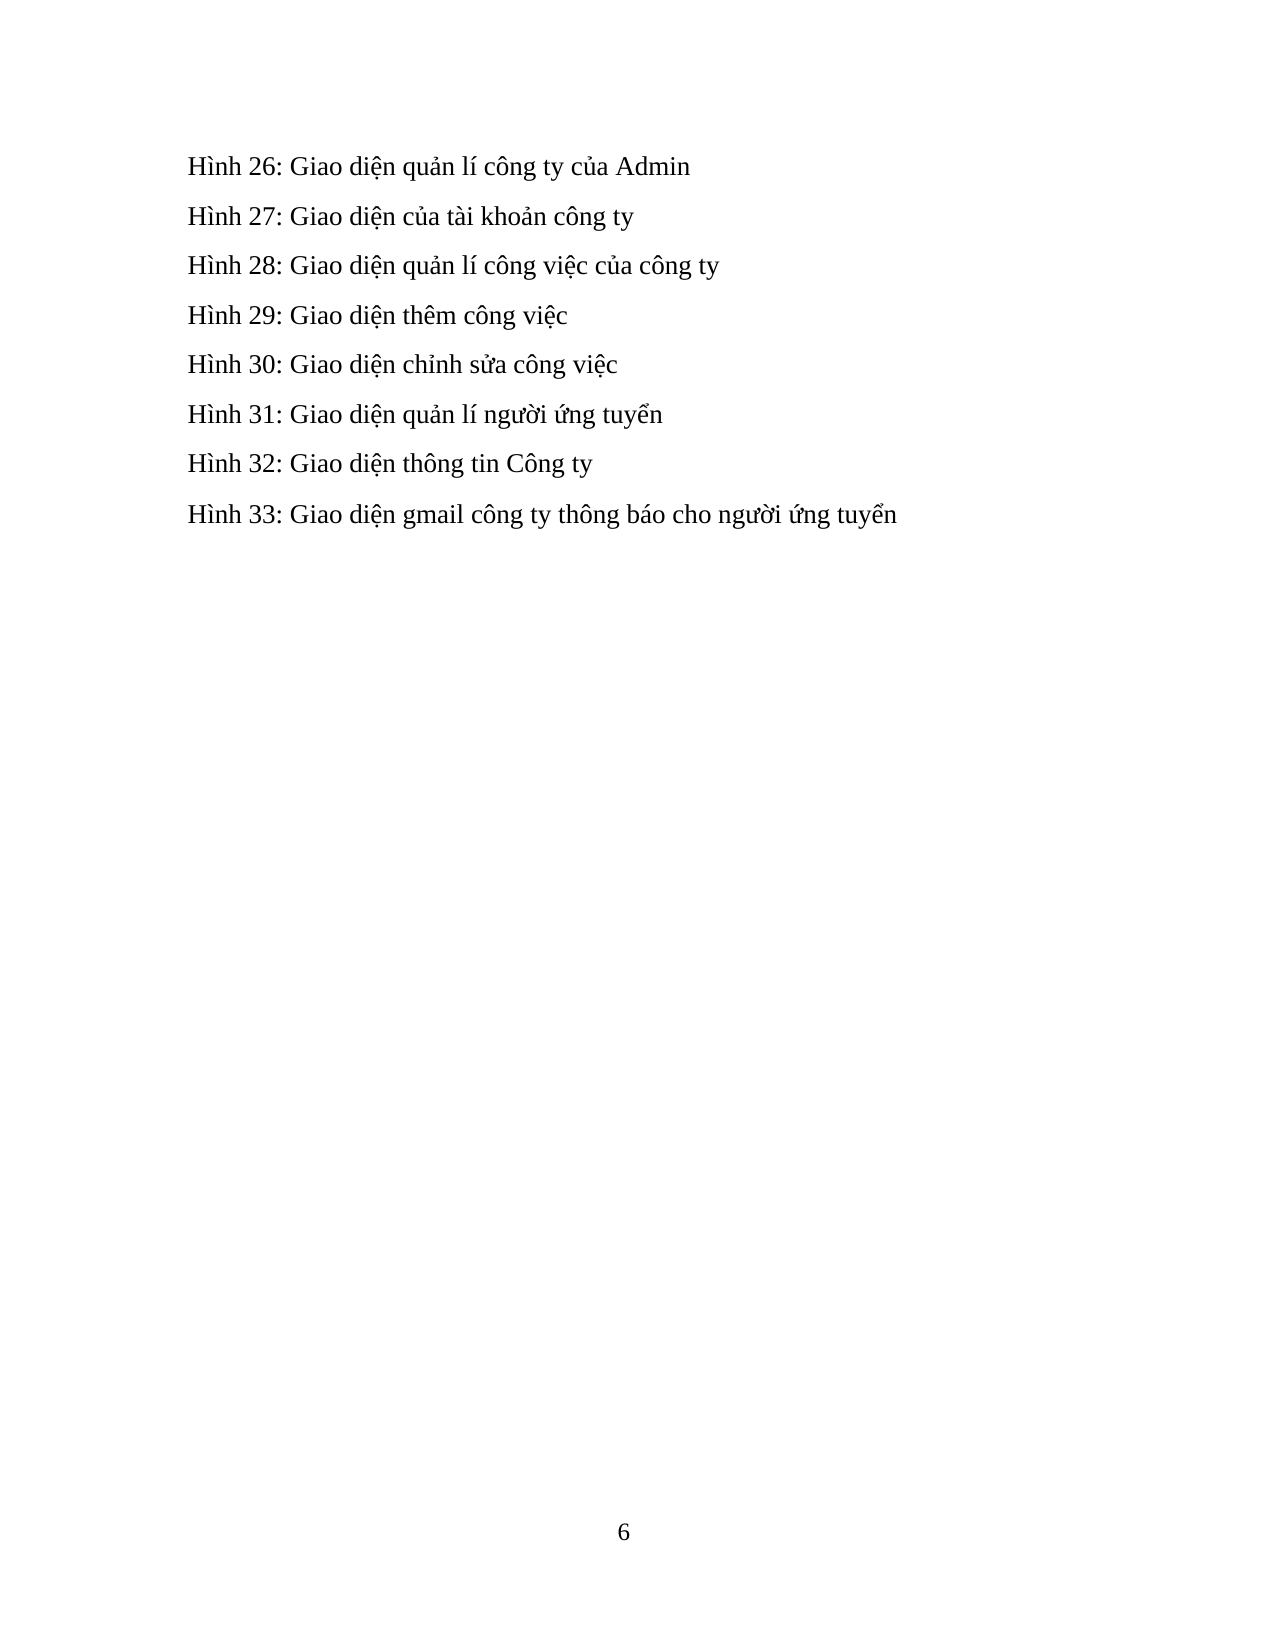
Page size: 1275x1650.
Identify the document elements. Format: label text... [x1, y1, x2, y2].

text Hình 33: Giao diện gmail công ty thông báo cho người ứng tuyển [131, 498, 1125, 529]
text Hình 32: Giao diện thông tin Công ty [122, 447, 1125, 479]
text Hình 27: Giao diện của tài khoản công ty [131, 199, 1125, 231]
text Hình 30: Giao diện chỉnh sửa công việc [131, 348, 1125, 379]
text Hình 26: Giao diện quản lí công ty của Admin [131, 150, 1125, 181]
text Hình 28: Giao diện quản lí công việc của công ty [131, 249, 1125, 280]
text Hình 31: Giao diện quản lí người ứng tuyển [131, 398, 1125, 429]
text Hình 29: Giao diện thêm công việc [131, 299, 1125, 330]
